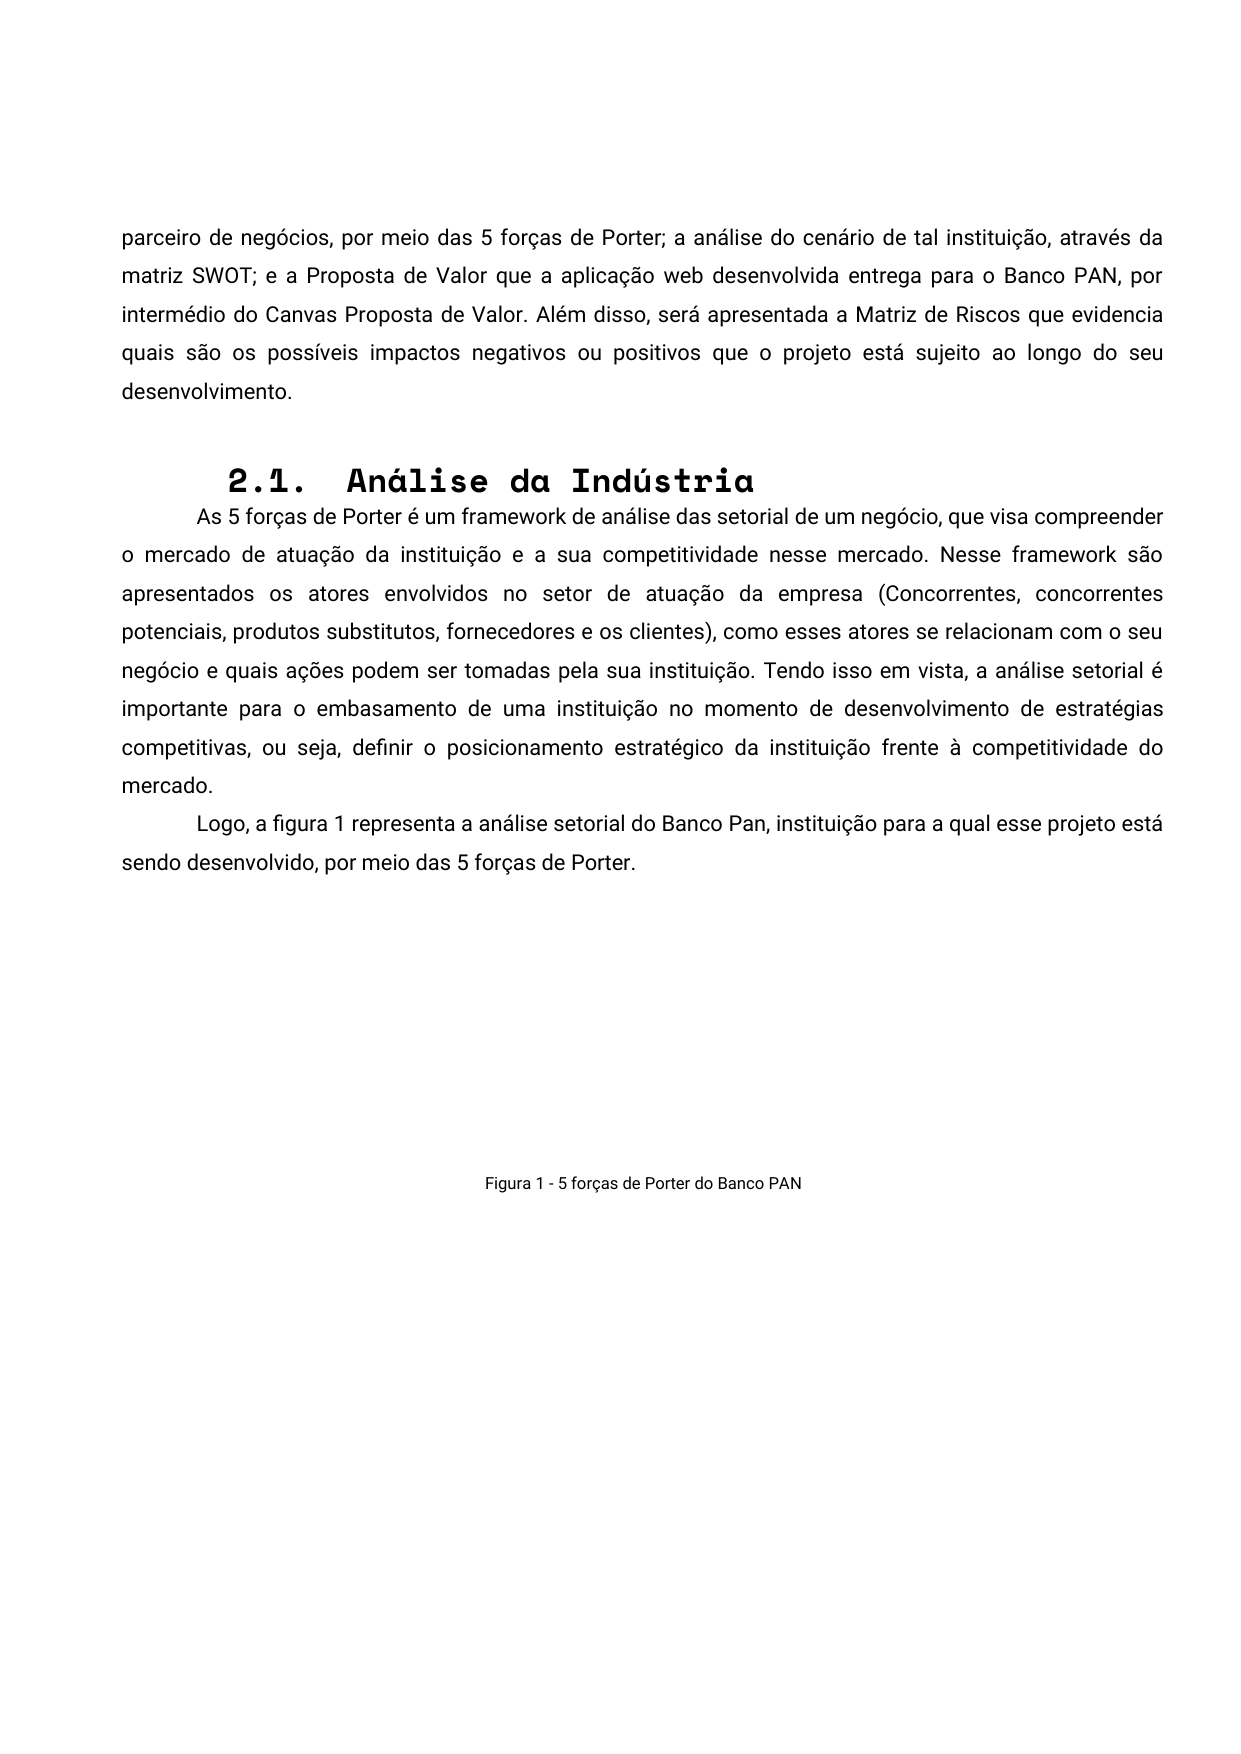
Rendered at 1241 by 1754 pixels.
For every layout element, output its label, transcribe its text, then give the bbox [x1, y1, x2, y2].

text Figura 1 - 5 forças de Porter do Banco PAN [121, 1174, 1165, 1194]
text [121, 225, 1165, 404]
text Logo, a figura 1 representa a análise setorial do Banco Pan, instituição para a qual esse projeto está sendo desenvolvido, por meio das 5 forças de Porter. [121, 812, 1165, 876]
text As 5 forças de Porter é um framework de análise das setorial de um negócio, que visa compreender o mercado de atuação da instituição e a sua competitividade nesse mercado. Nesse framework são apresentados os atores envolvidos no setor de atuação da empresa (Concorrentes, concorrentes potenciais, produtos substitutos, fornecedores e os clientes), como esses atores se relacionam com o seu negócio e quais ações podem ser tomadas pela sua instituição. Tendo isso em vista, a análise setorial é importante para o embasamento de uma instituição no momento de desenvolvimento de estratégias competitivas, ou seja, definir o posicionamento estratégico da instituição frente à competitividade do mercado. [121, 504, 1165, 799]
subtitle Análise da Indústria [309, 455, 1165, 504]
